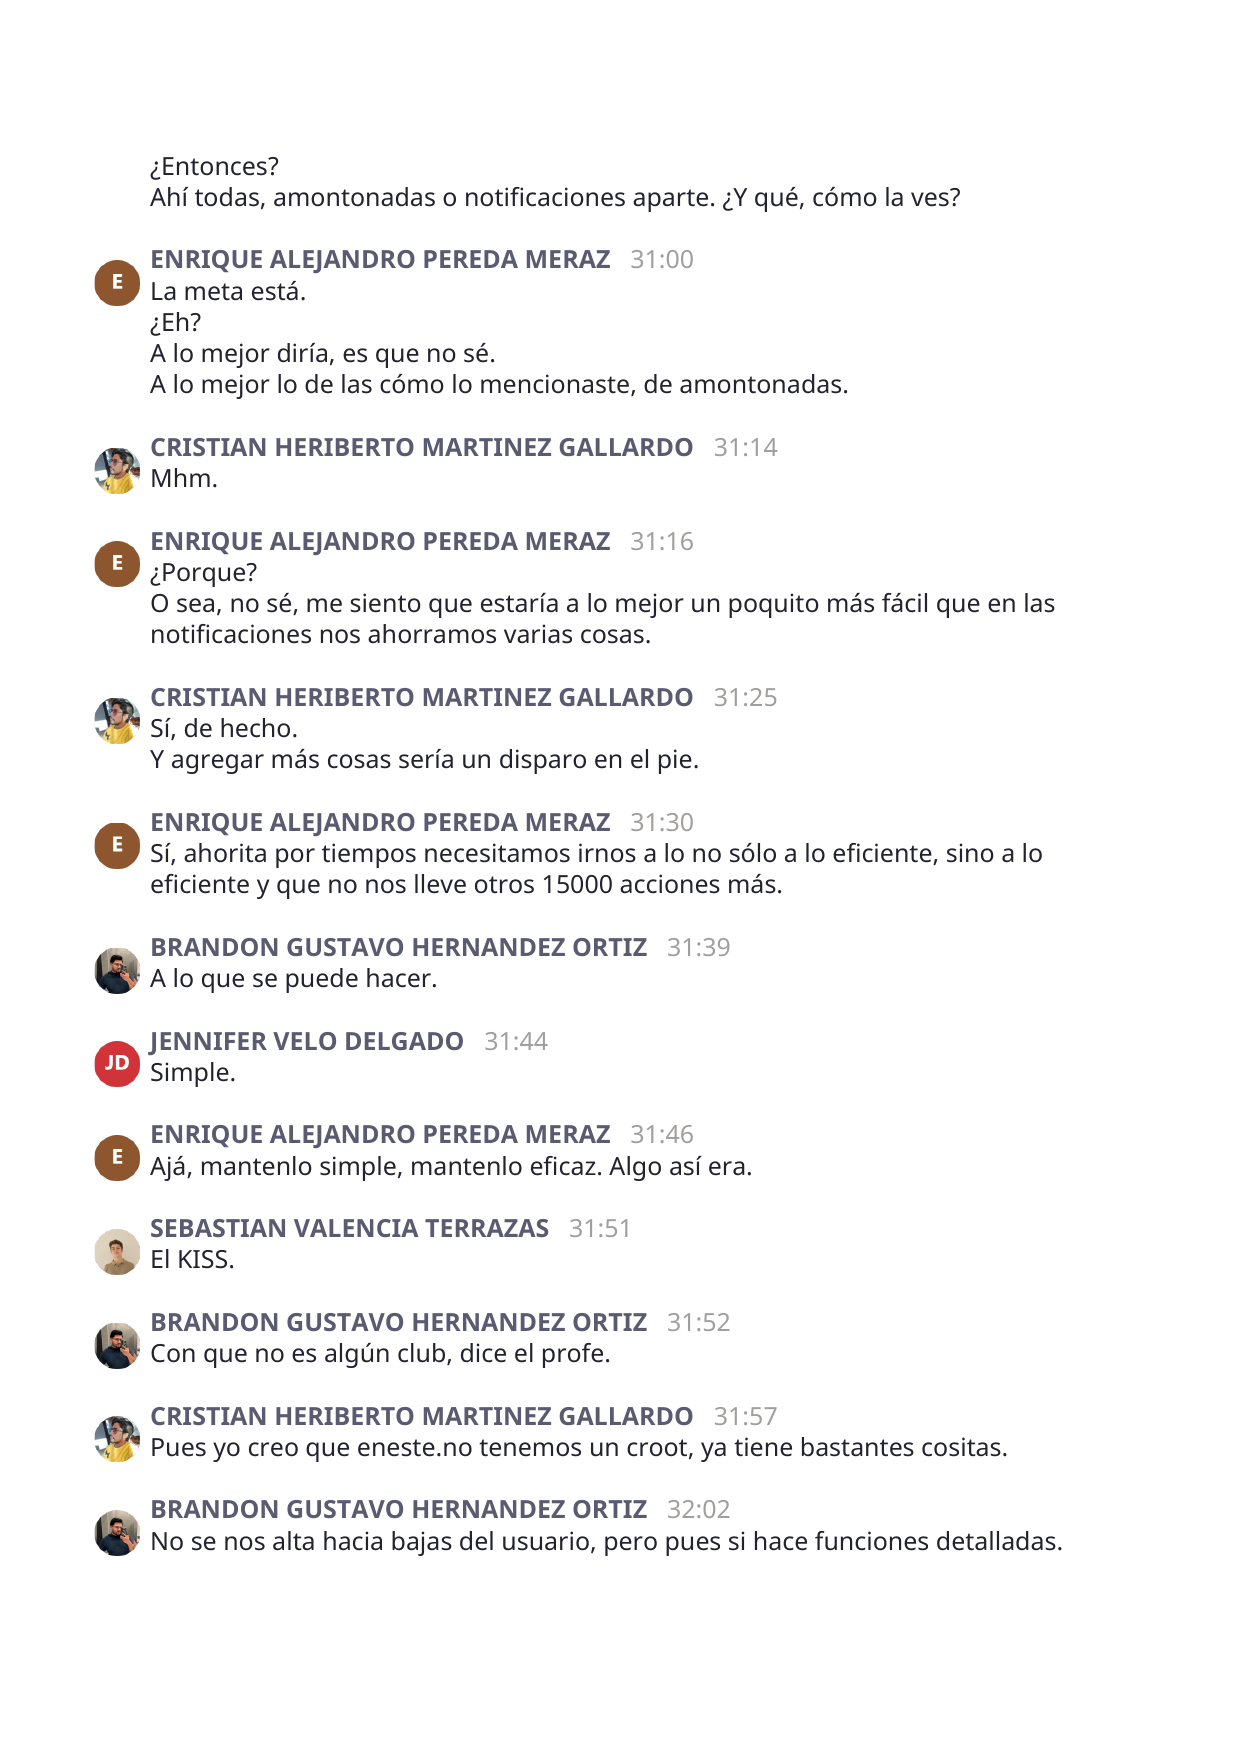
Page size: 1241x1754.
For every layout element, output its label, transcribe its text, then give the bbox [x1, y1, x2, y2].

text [150, 150, 1090, 212]
text JENNIFER VELO DELGADO 31:44 Simple. [150, 994, 1090, 1087]
text BRANDON GUSTAVO HERNANDEZ ORTIZ 32:02 No se nos alta hacia bajas del usuario, pero pues si hace funciones detalladas. [150, 1462, 1090, 1556]
picture [94, 1041, 140, 1087]
picture [94, 1135, 140, 1181]
picture [94, 1510, 140, 1556]
text ENRIQUE ALEJANDRO PEREDA MERAZ 31:16 ¿Porque? O sea, no sé, me siento que estaría a lo mejor un poquito más fácil que en las notificaciones nos ahorramos varias cosas. [150, 494, 1090, 650]
picture [94, 448, 140, 494]
picture [94, 948, 140, 994]
text CRISTIAN HERIBERTO MARTINEZ GALLARDO 31:14 Mhm. [150, 400, 1090, 494]
text BRANDON GUSTAVO HERNANDEZ ORTIZ 31:39 A lo que se puede hacer. [150, 900, 1090, 994]
text CRISTIAN HERIBERTO MARTINEZ GALLARDO 31:57 Pues yo creo que eneste.no tenemos un croot, ya tiene bastantes cositas. [150, 1369, 1090, 1462]
picture [94, 541, 140, 587]
picture [94, 1416, 140, 1462]
text CRISTIAN HERIBERTO MARTINEZ GALLARDO 31:25 Sí, de hecho. Y agregar más cosas sería un disparo en el pie. [150, 650, 1090, 775]
picture [94, 1229, 140, 1275]
text ENRIQUE ALEJANDRO PEREDA MERAZ 31:00 La meta está. ¿Eh? A lo mejor diría, es que no sé. A lo mejor lo de las cómo lo mencionaste, de amontonadas. [150, 212, 1090, 400]
picture [94, 823, 140, 869]
text SEBASTIAN VALENCIA TERRAZAS 31:51 El KISS. [150, 1181, 1090, 1275]
picture [94, 698, 140, 744]
text ENRIQUE ALEJANDRO PEREDA MERAZ 31:46 Ajá, mantenlo simple, mantenlo eficaz. Algo así era. [150, 1087, 1090, 1181]
text ENRIQUE ALEJANDRO PEREDA MERAZ 31:30 Sí, ahorita por tiempos necesitamos irnos a lo no sólo a lo eficiente, sino a lo eficiente y que no nos lleve otros 15000 acciones más. [150, 775, 1090, 900]
text BRANDON GUSTAVO HERNANDEZ ORTIZ 31:52 Con que no es algún club, dice el profe. [150, 1275, 1090, 1369]
picture [94, 1323, 140, 1369]
picture [94, 260, 140, 306]
